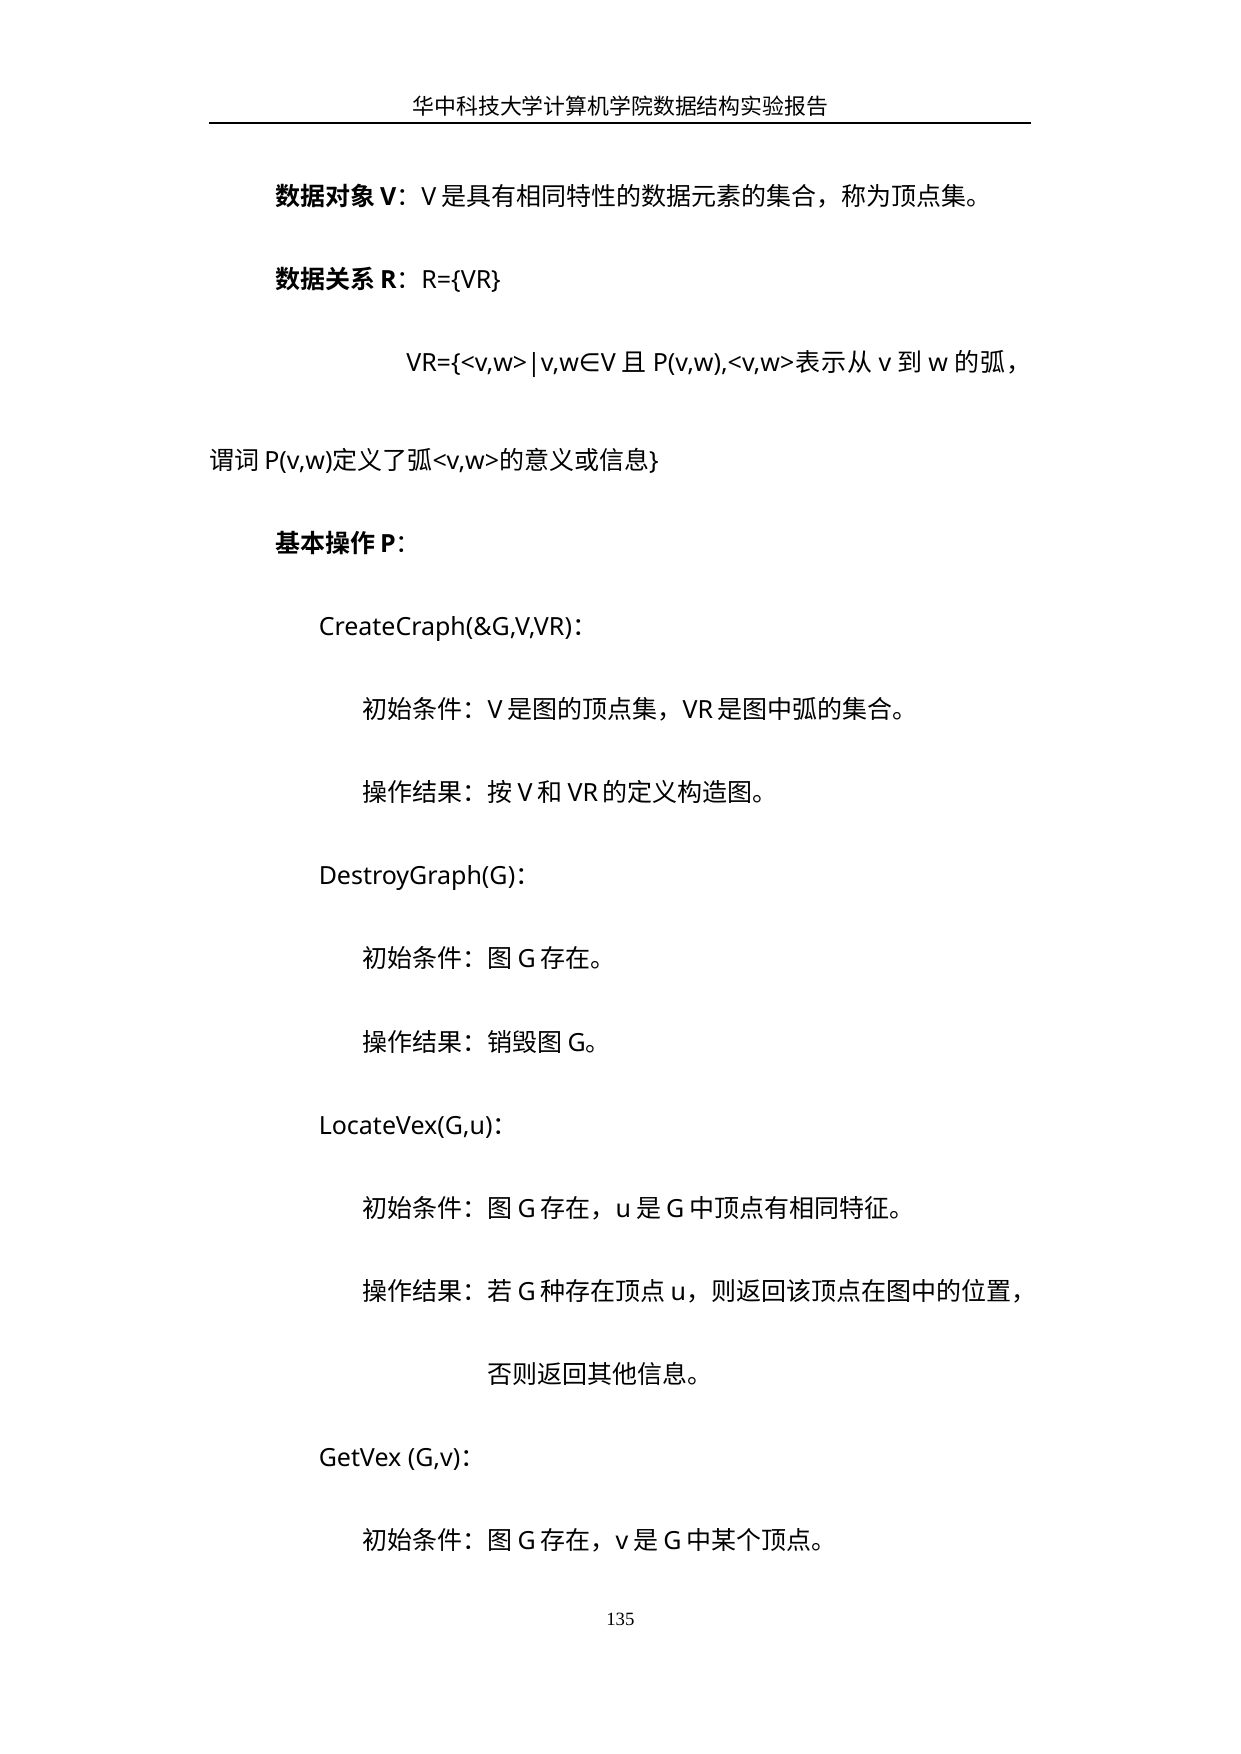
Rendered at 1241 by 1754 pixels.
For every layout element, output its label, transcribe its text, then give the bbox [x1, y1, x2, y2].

text 初始条件：图G存在，u是G中顶点有相同特征。 [209, 1174, 1031, 1239]
text 初始条件：V是图的顶点集，VR是图中弧的集合。 [209, 675, 1031, 740]
text 操作结果：按V和VR的定义构造图。 [209, 758, 1031, 823]
text 操作结果：若G种存在顶点u，则返回该顶点在图中的位置， [318, 1257, 1031, 1322]
text CreateCraph(&G,V,VR)： [209, 592, 1031, 657]
text 操作结果：销毁图G。 [209, 1008, 1031, 1073]
text 否则返回其他信息。 [318, 1340, 1031, 1405]
text 数据关系R：R={VR} [209, 245, 1031, 310]
text 基本操作P： [209, 509, 1031, 574]
text LocateVex(G,u)： [209, 1091, 1031, 1156]
text 初始条件：图G存在。 [209, 924, 1031, 989]
text VR={<v,w>|v,w∈V且P(v,w),<v,w>表示从v到w的弧，谓词P(v,w)定义了弧<v,w>的意义或信息} [209, 328, 1031, 491]
text DestroyGraph(G)： [209, 841, 1031, 906]
text 初始条件：图G存在，v是G中某个顶点。 [209, 1506, 1031, 1571]
text 数据对象V：V是具有相同特性的数据元素的集合，称为顶点集。 [209, 162, 1031, 227]
text GetVex (G,v)： [209, 1423, 1031, 1488]
